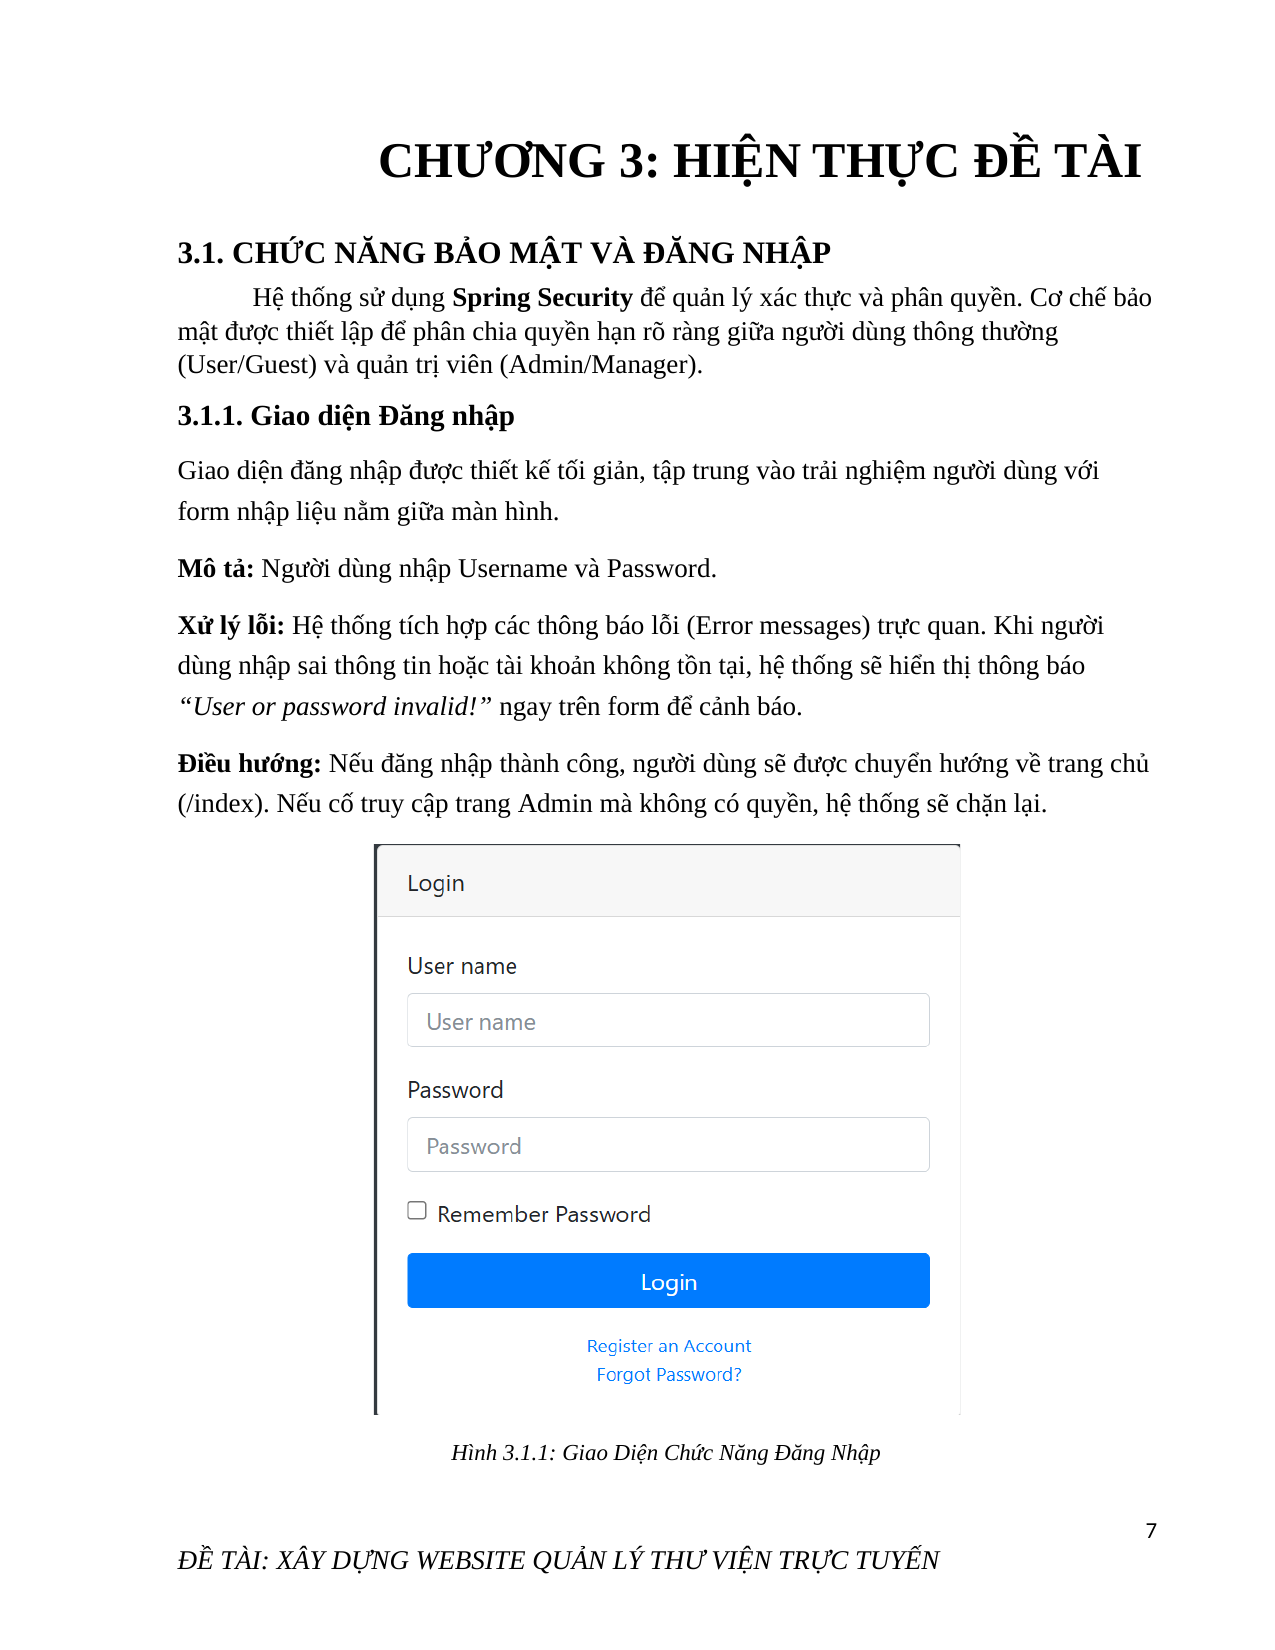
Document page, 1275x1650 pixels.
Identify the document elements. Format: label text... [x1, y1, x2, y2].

text Xử lý lỗi: Hệ thống tích hợp các thông báo lỗi (Error messages) trực quan. Khi người dùng nhập sai thông tin hoặc tài khoản không tồn tại, hệ thống sẽ hiển thị thông báo “User or password invalid!” ngay trên form để cảnh báo. [177, 609, 1157, 721]
subtitle CHƯƠNG 3: HIỆN THỰC ĐỀ TÀI [177, 131, 1157, 188]
text Hệ thống sử dụng Spring Security để quản lý xác thực và phân quyền. Cơ chế bảo mật được thiết lập để phân chia quyền hạn rõ ràng giữa người dùng thông thường (User/Guest) và quản trị viên (Admin/Manager). [177, 281, 1157, 379]
text Hình 3.1.1: Giao Diện Chức Năng Đăng Nhập [177, 1439, 1157, 1466]
subtitle 3.1. CHỨC NĂNG BẢO MẬT VÀ ĐĂNG NHẬP [177, 234, 1157, 270]
text Mô tả: Người dùng nhập Username và Password. [177, 552, 1157, 583]
text Điều hướng: Nếu đăng nhập thành công, người dùng sẽ được chuyển hướng về trang chủ (/index). Nếu cố truy cập trang Admin mà không có quyền, hệ thống sẽ chặn lại. [177, 747, 1157, 818]
picture [373, 844, 961, 1415]
text Giao diện đăng nhập được thiết kế tối giản, tập trung vào trải nghiệm người dùng với form nhập liệu nằm giữa màn hình. [177, 454, 1157, 526]
subtitle 3.1.1. Giao diện Đăng nhập [177, 398, 1157, 432]
